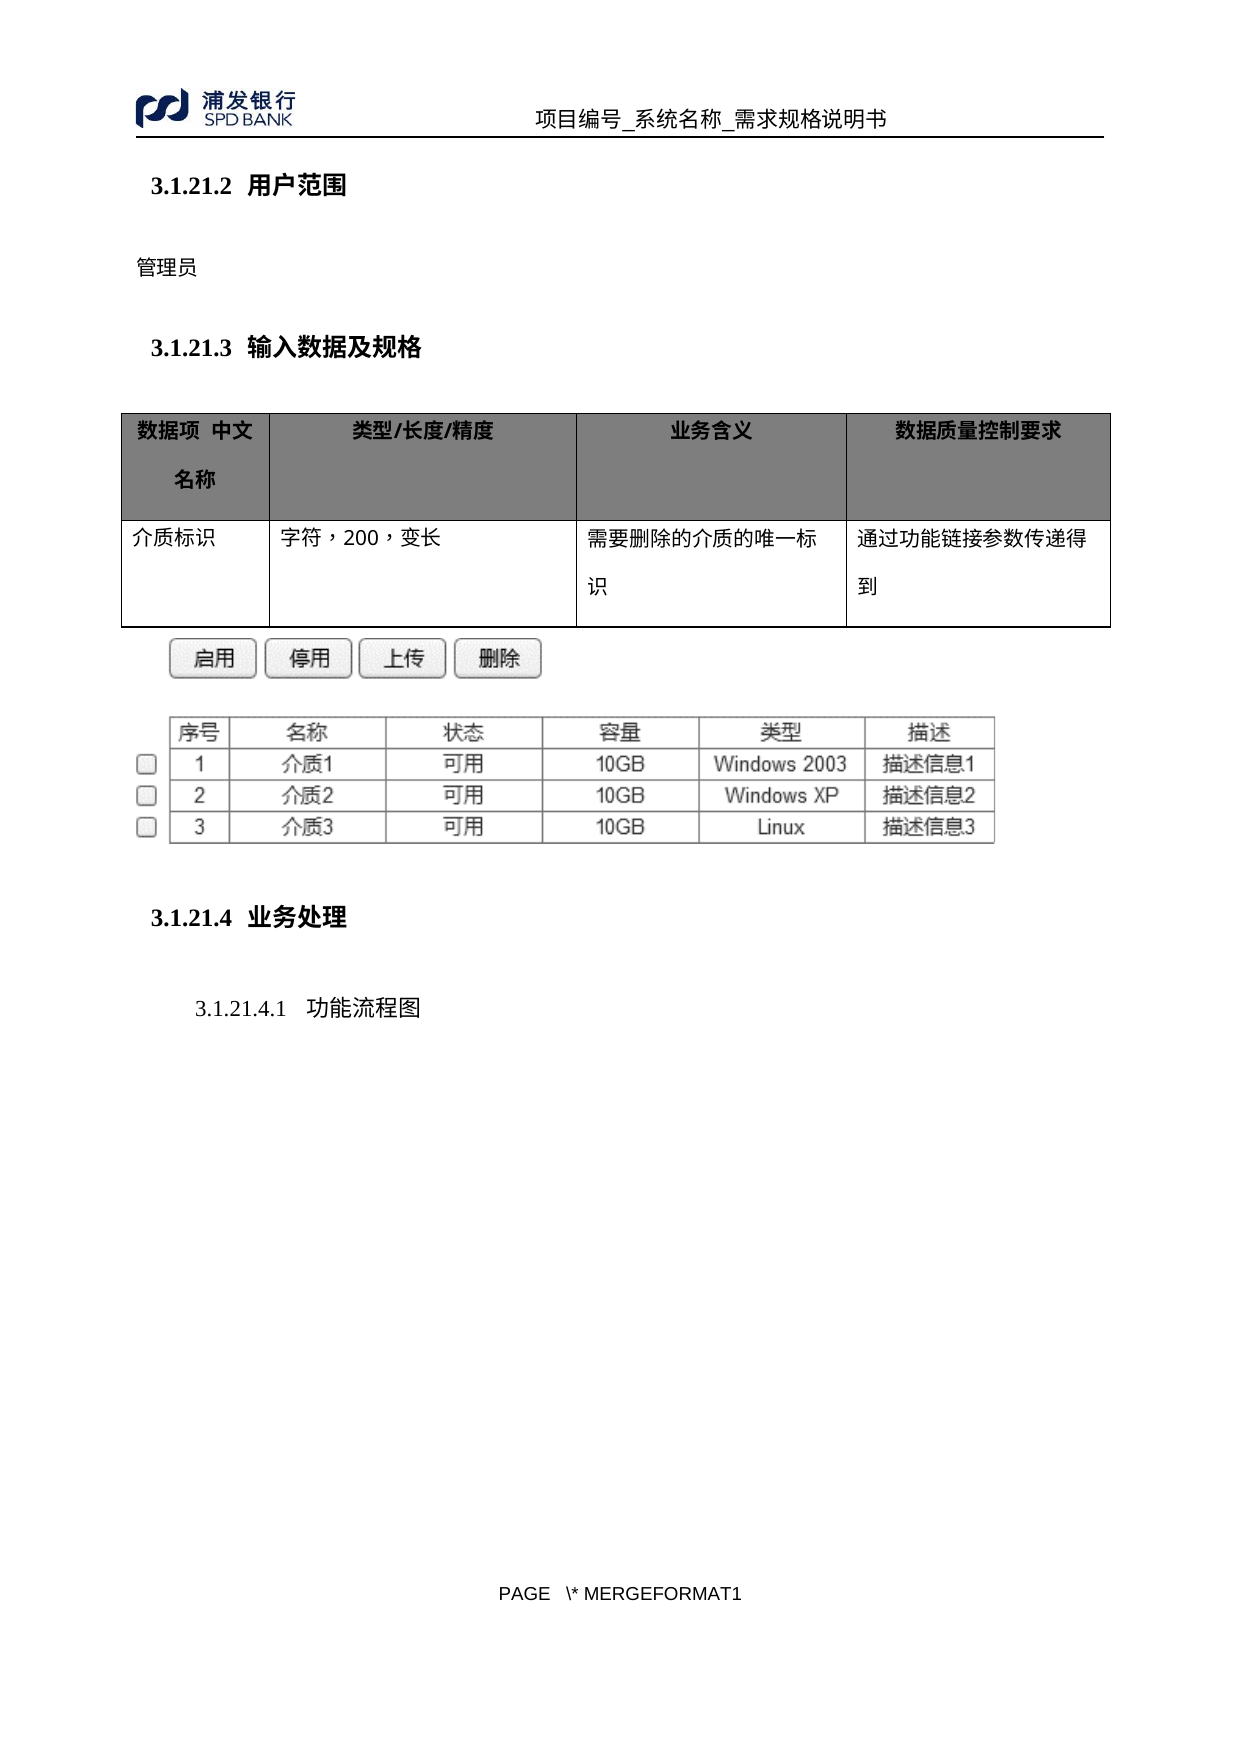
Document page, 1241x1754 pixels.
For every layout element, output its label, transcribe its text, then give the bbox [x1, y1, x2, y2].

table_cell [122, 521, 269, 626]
picture [135, 638, 995, 844]
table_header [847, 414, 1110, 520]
subtitle 用户范围 [151, 151, 1104, 216]
picture [135, 88, 296, 128]
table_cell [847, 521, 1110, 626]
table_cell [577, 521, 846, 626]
text 管理员 [136, 251, 1104, 283]
subtitle 功能流程图 [195, 991, 1104, 1024]
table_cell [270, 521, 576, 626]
subtitle 业务处理 [151, 883, 1104, 948]
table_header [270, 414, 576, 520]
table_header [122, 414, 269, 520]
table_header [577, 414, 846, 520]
subtitle 输入数据及规格 [151, 313, 1104, 378]
